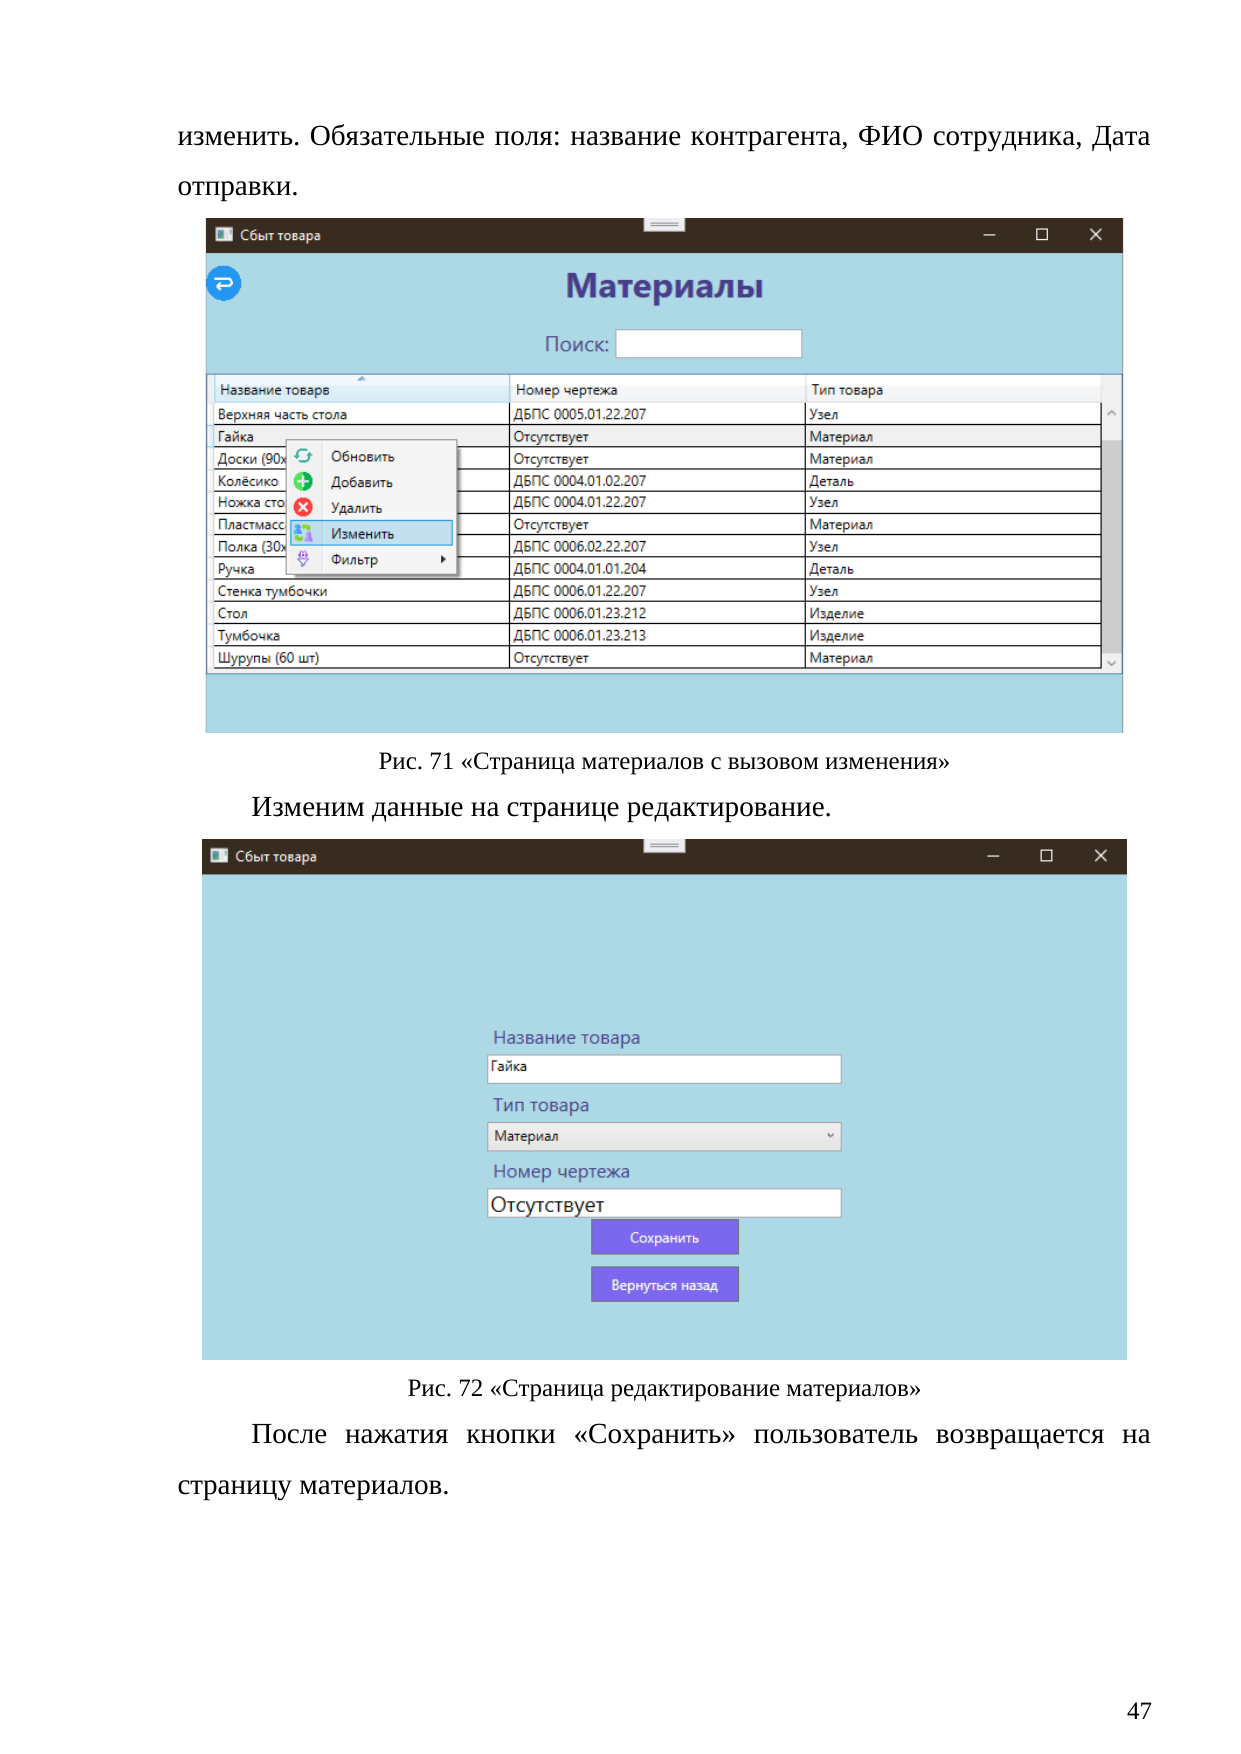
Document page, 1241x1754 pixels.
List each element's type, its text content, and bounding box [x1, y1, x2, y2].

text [177, 118, 1152, 202]
picture [205, 218, 1124, 733]
picture [202, 839, 1127, 1360]
text Рис. 72 «Страница редактирование материалов» [177, 1373, 1152, 1402]
text Изменим данные на странице редактирование. [177, 789, 1152, 823]
text Рис. 71 «Страница материалов с вызовом изменения» [177, 746, 1152, 775]
text После нажатия кнопки «Сохранить» пользователь возвращается на страницу материалов. [177, 1417, 1152, 1500]
